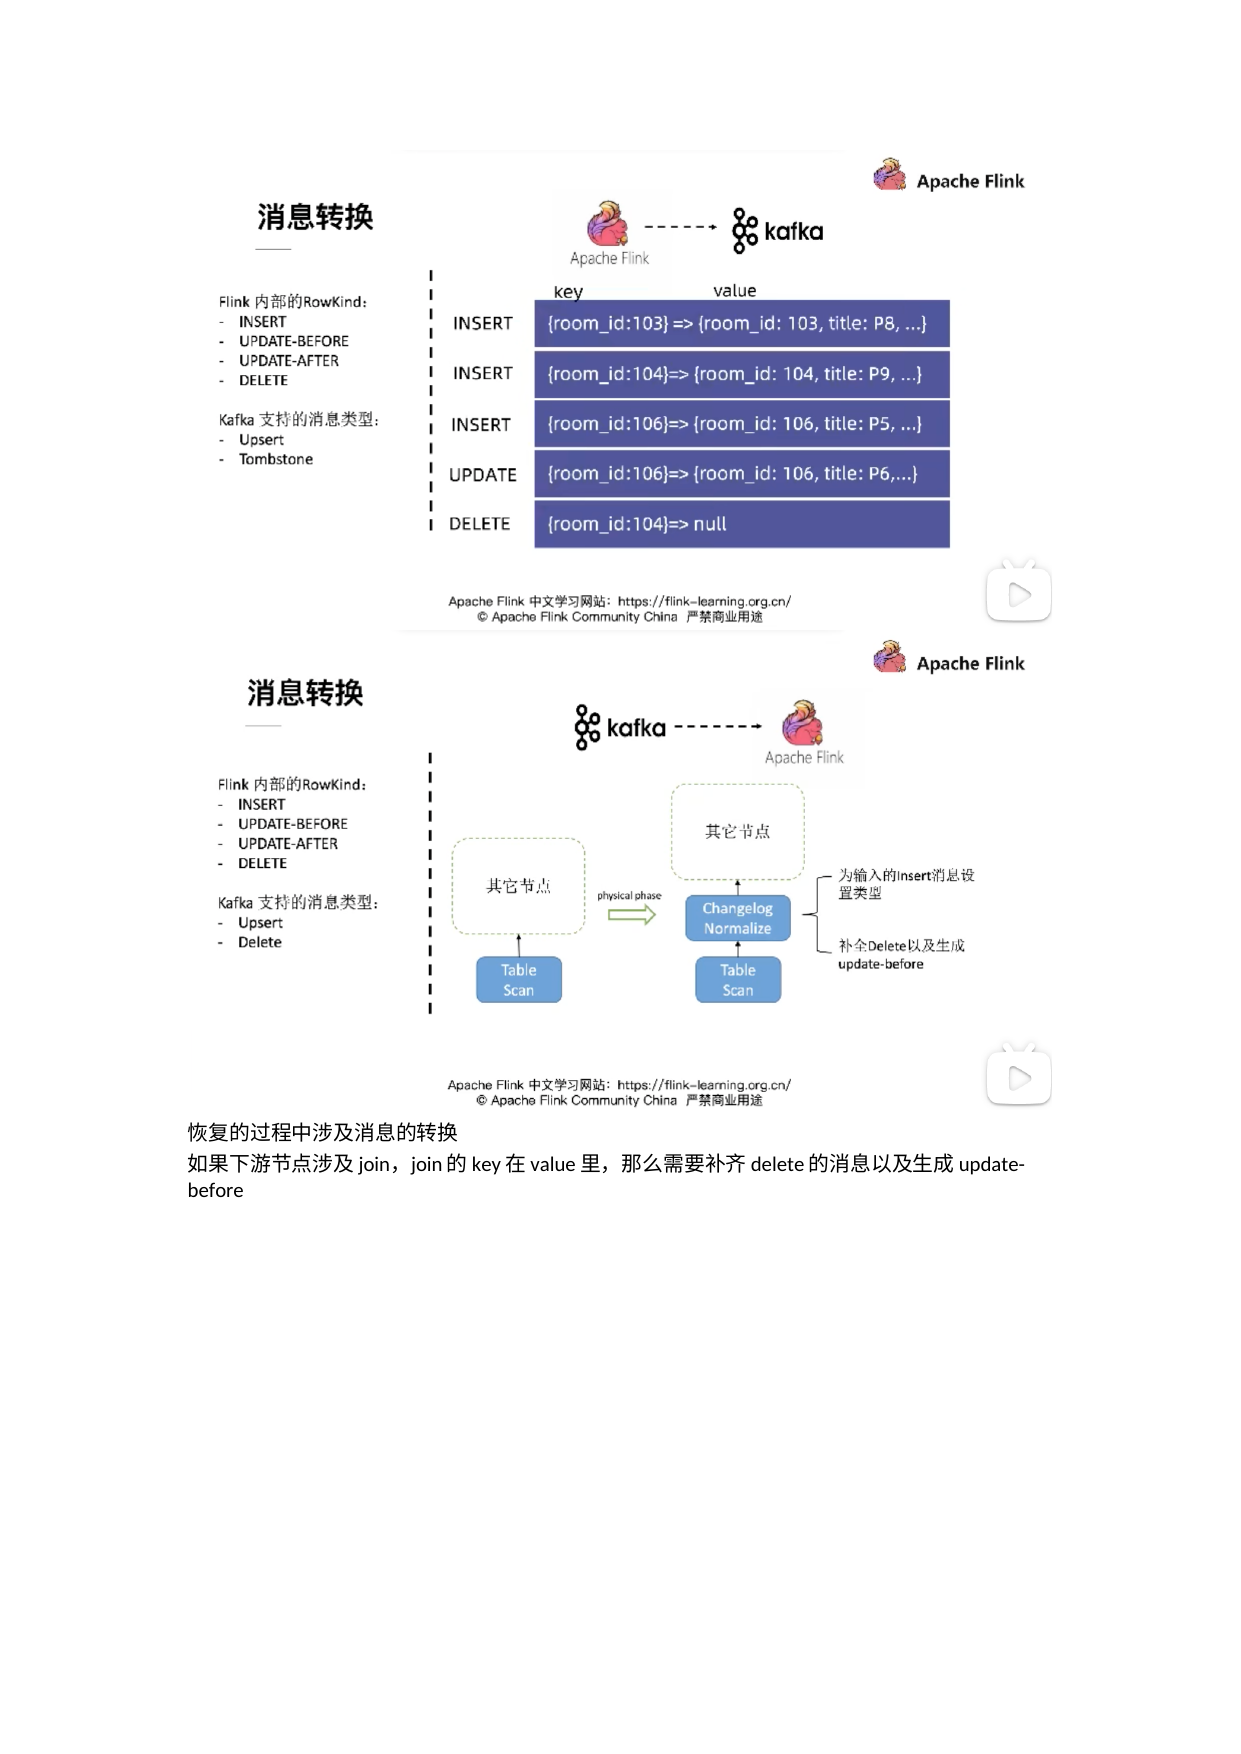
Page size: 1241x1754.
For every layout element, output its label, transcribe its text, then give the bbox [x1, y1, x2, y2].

text 恢复的过程中涉及消息的转换 [187, 1117, 1053, 1147]
picture [187, 150, 1053, 1117]
text 如果下游节点涉及join，join的key在value里，那么需要补齐delete的消息以及生成update-before [187, 1147, 1053, 1202]
